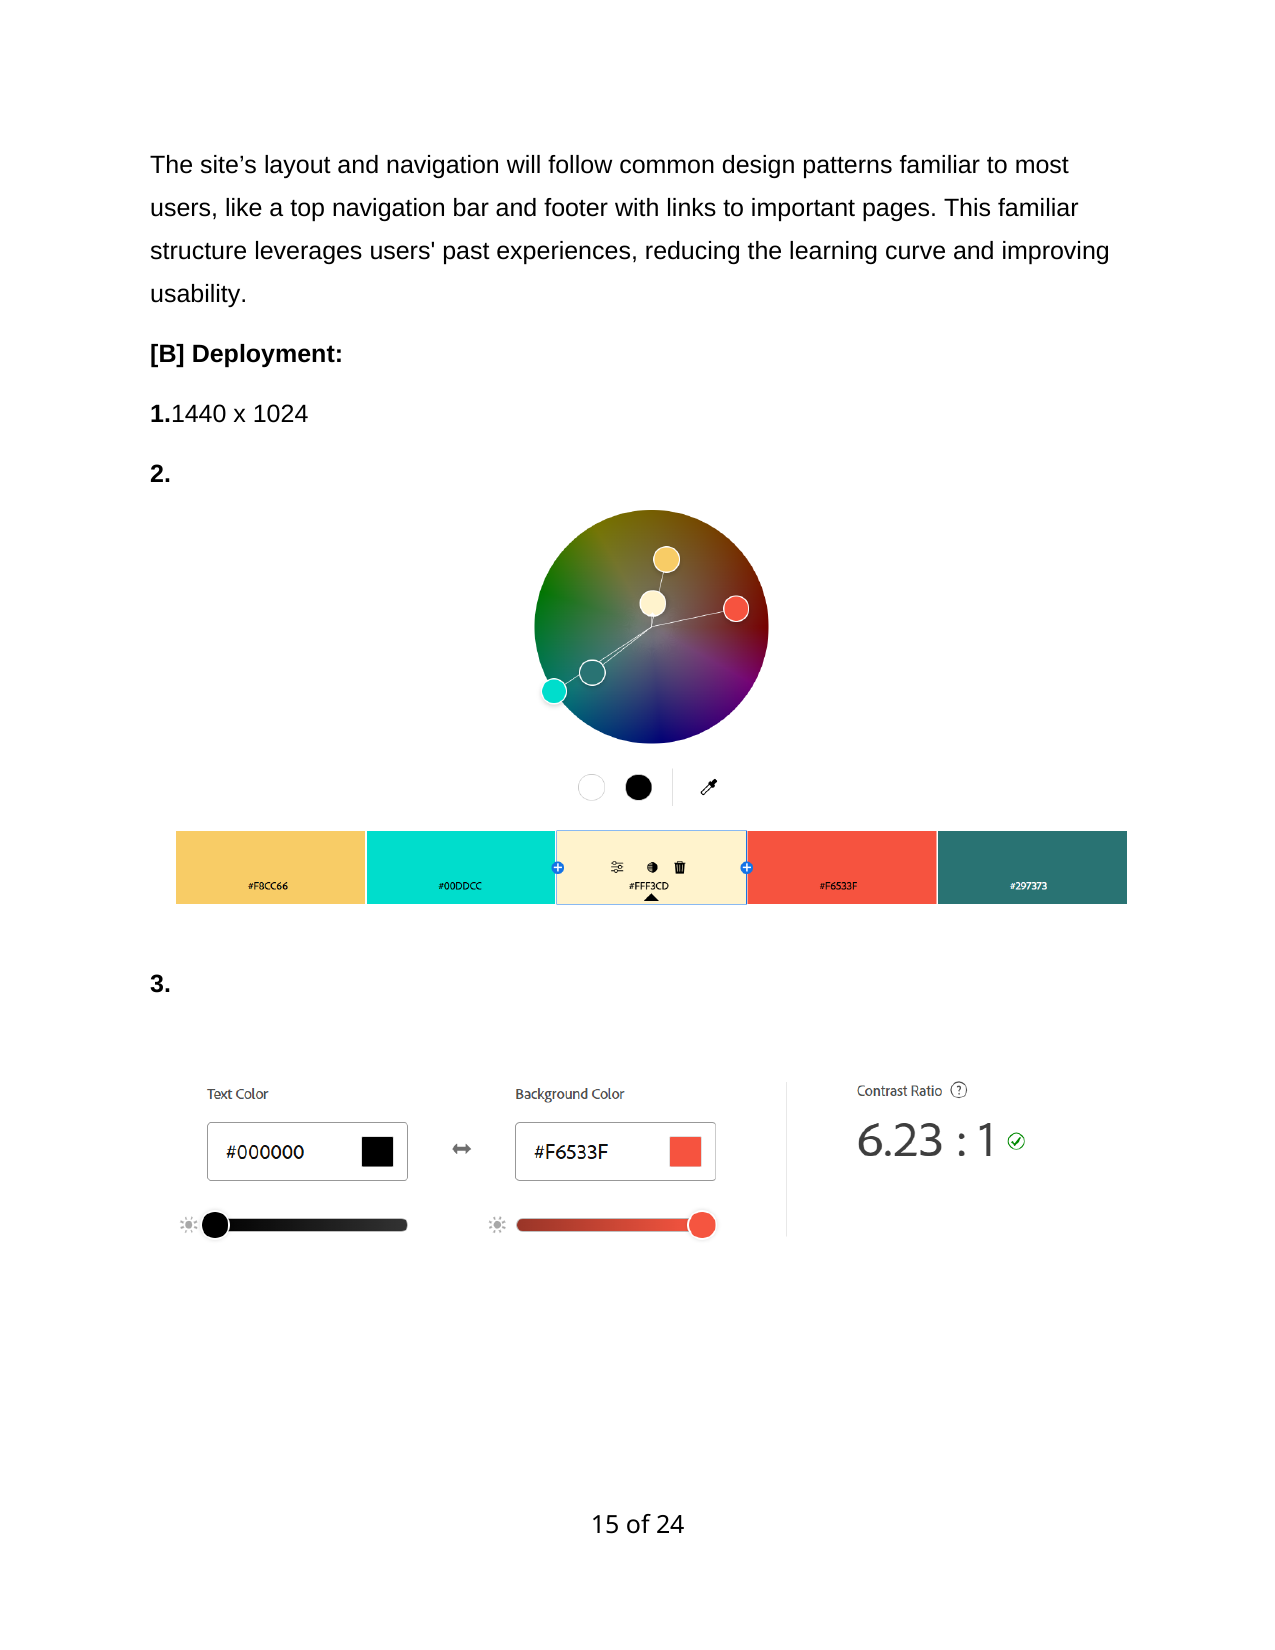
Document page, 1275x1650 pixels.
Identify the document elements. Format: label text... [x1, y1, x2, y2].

text 3. [150, 969, 1125, 1301]
text The site’s layout and navigation will follow common design patterns familiar to most users, like a top navigation bar and footer with links to important pages. This familiar structure leverages users' past experiences, reducing the learning curve and improving usability. [150, 150, 1125, 308]
text 2. [150, 459, 1125, 936]
text [B] Deployment: [150, 339, 1125, 368]
text 1.1440 x 1024 [150, 399, 1125, 428]
